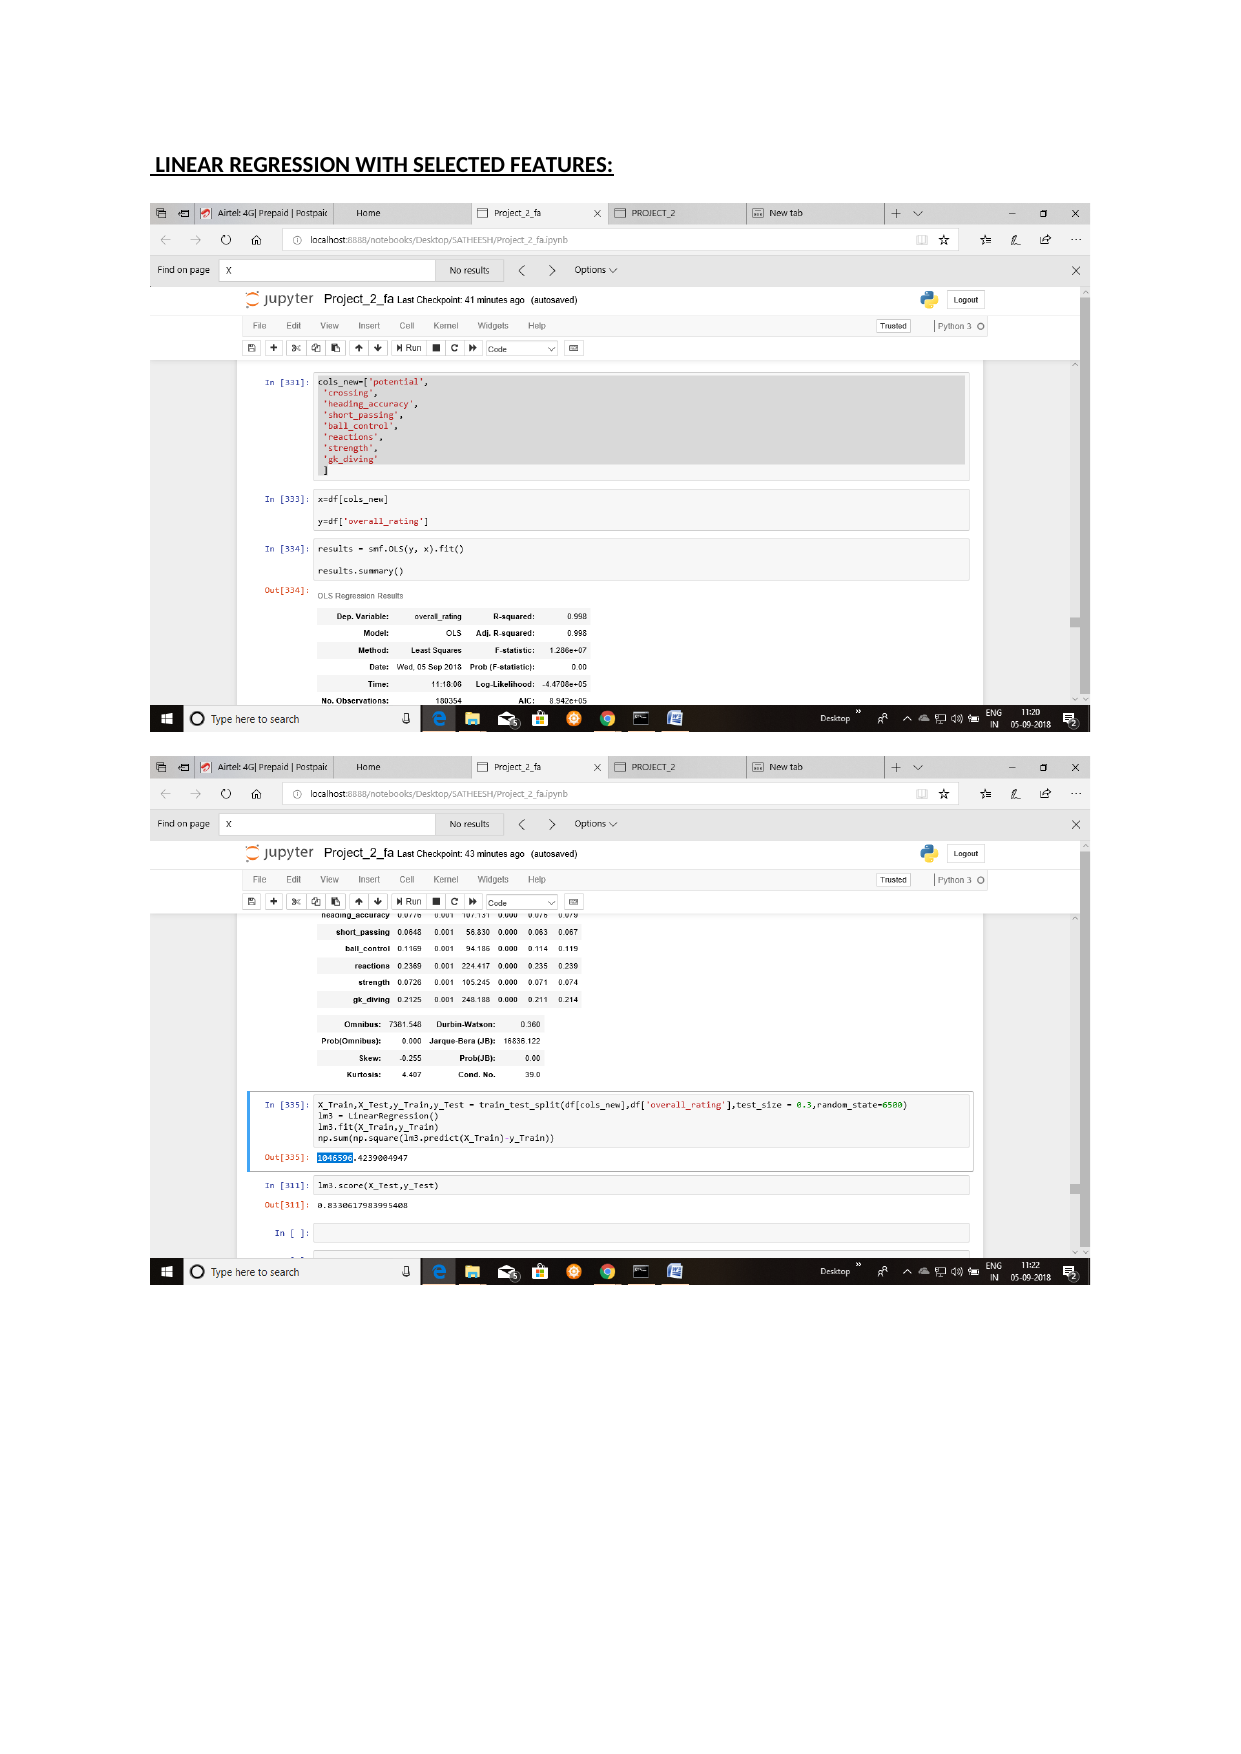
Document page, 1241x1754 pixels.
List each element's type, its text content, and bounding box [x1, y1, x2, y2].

picture [150, 756, 1091, 1285]
text LINEAR REGRESSION WITH SELECTED FEATURES: [150, 150, 1090, 178]
picture [150, 203, 1091, 732]
